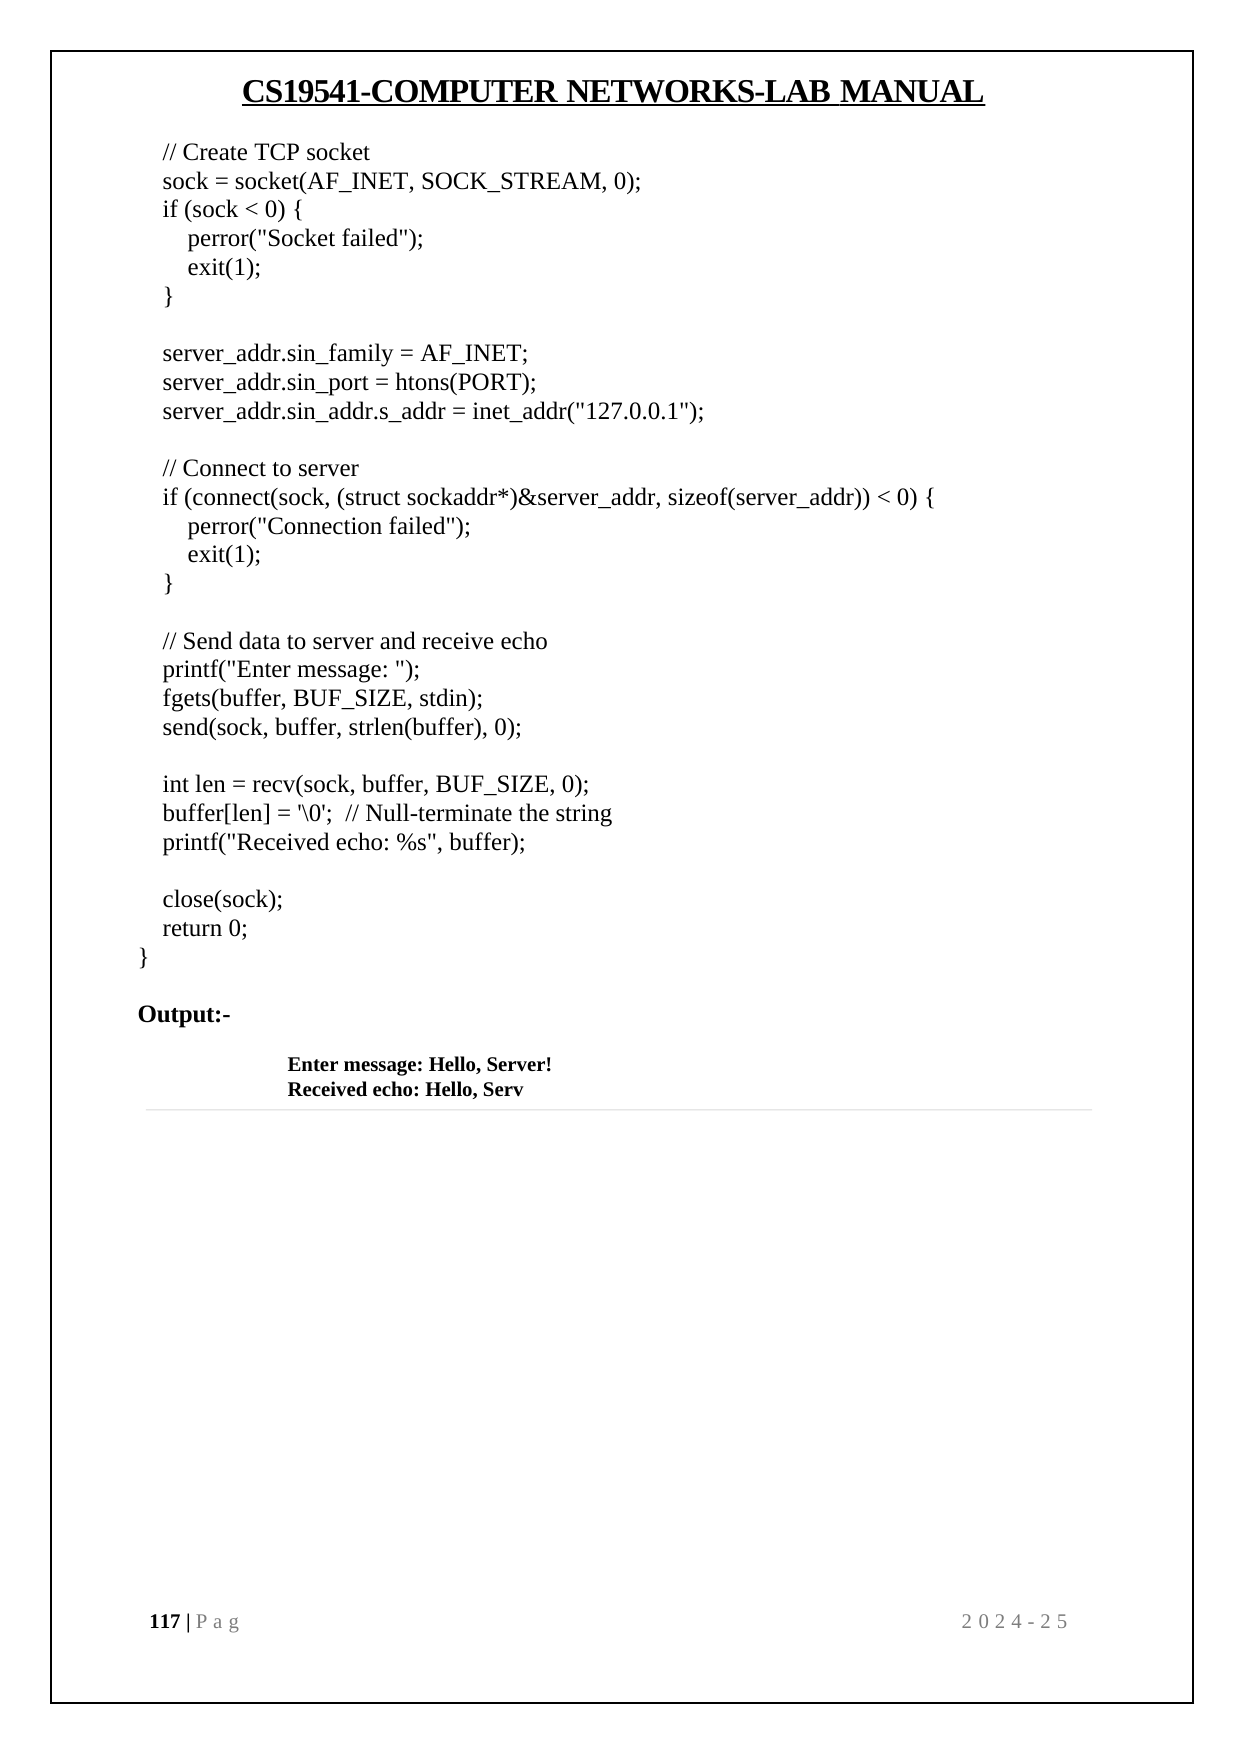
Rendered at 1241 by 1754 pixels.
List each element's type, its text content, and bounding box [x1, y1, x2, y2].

text server_addr.sin_port = htons(PORT); [137, 367, 1192, 396]
text fgets(buffer, BUF_SIZE, stdin); [137, 683, 1192, 712]
text // Create TCP socket [137, 137, 1192, 166]
text server_addr.sin_family = AF_INET; [137, 338, 1192, 367]
text perror("Connection failed"); [137, 511, 1192, 539]
text if (sock < 0) { [137, 194, 1192, 223]
text if (connect(sock, (struct sockaddr*)&server_addr, sizeof(server_addr)) < 0) { [137, 482, 1192, 511]
text exit(1); [137, 252, 1192, 281]
text int len = recv(sock, buffer, BUF_SIZE, 0); [137, 769, 1192, 798]
text sock = socket(AF_INET, SOCK_STREAM, 0); [137, 166, 1192, 194]
text perror("Socket failed"); [137, 223, 1192, 252]
text return 0; [137, 913, 1192, 942]
text } [137, 281, 1192, 309]
text buffer[len] = '\0'; // Null-terminate the string [137, 798, 1192, 827]
text // Send data to server and receive echo [137, 626, 1192, 654]
text printf("Received echo: %s", buffer); [137, 827, 1192, 856]
text close(sock); [137, 884, 1192, 913]
text exit(1); [137, 539, 1192, 568]
text send(sock, buffer, strlen(buffer), 0); [137, 712, 1192, 741]
text } [137, 942, 1192, 971]
text Received echo: Hello, Serv [212, 1076, 1192, 1101]
text server_addr.sin_addr.s_addr = inet_addr("127.0.0.1"); [137, 396, 1192, 424]
text // Connect to server [137, 453, 1192, 482]
text Output:- [137, 999, 1192, 1028]
text printf("Enter message: "); [137, 654, 1192, 683]
text } [137, 568, 1192, 597]
text Enter message: Hello, Server! [62, 1052, 1192, 1076]
